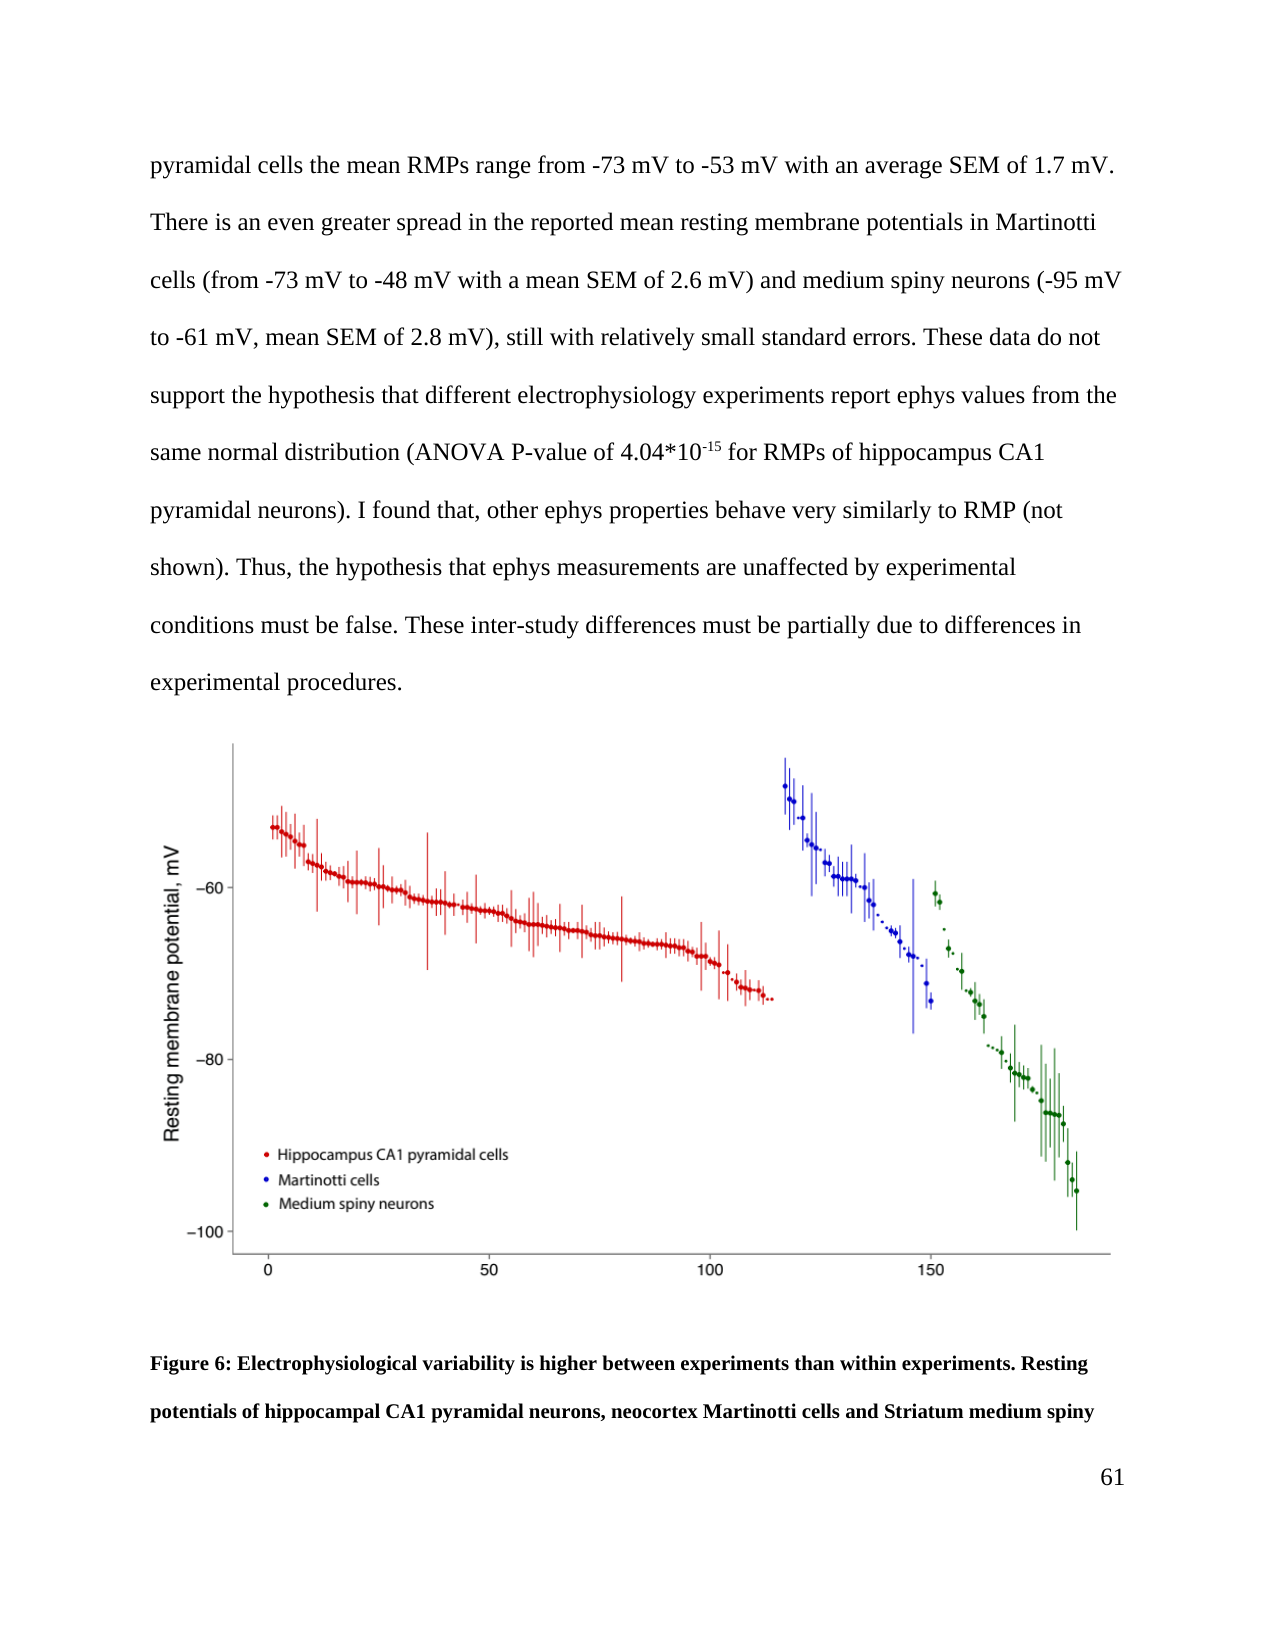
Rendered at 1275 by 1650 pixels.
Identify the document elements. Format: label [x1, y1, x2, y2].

text [150, 1351, 1125, 1423]
text [150, 150, 1125, 696]
